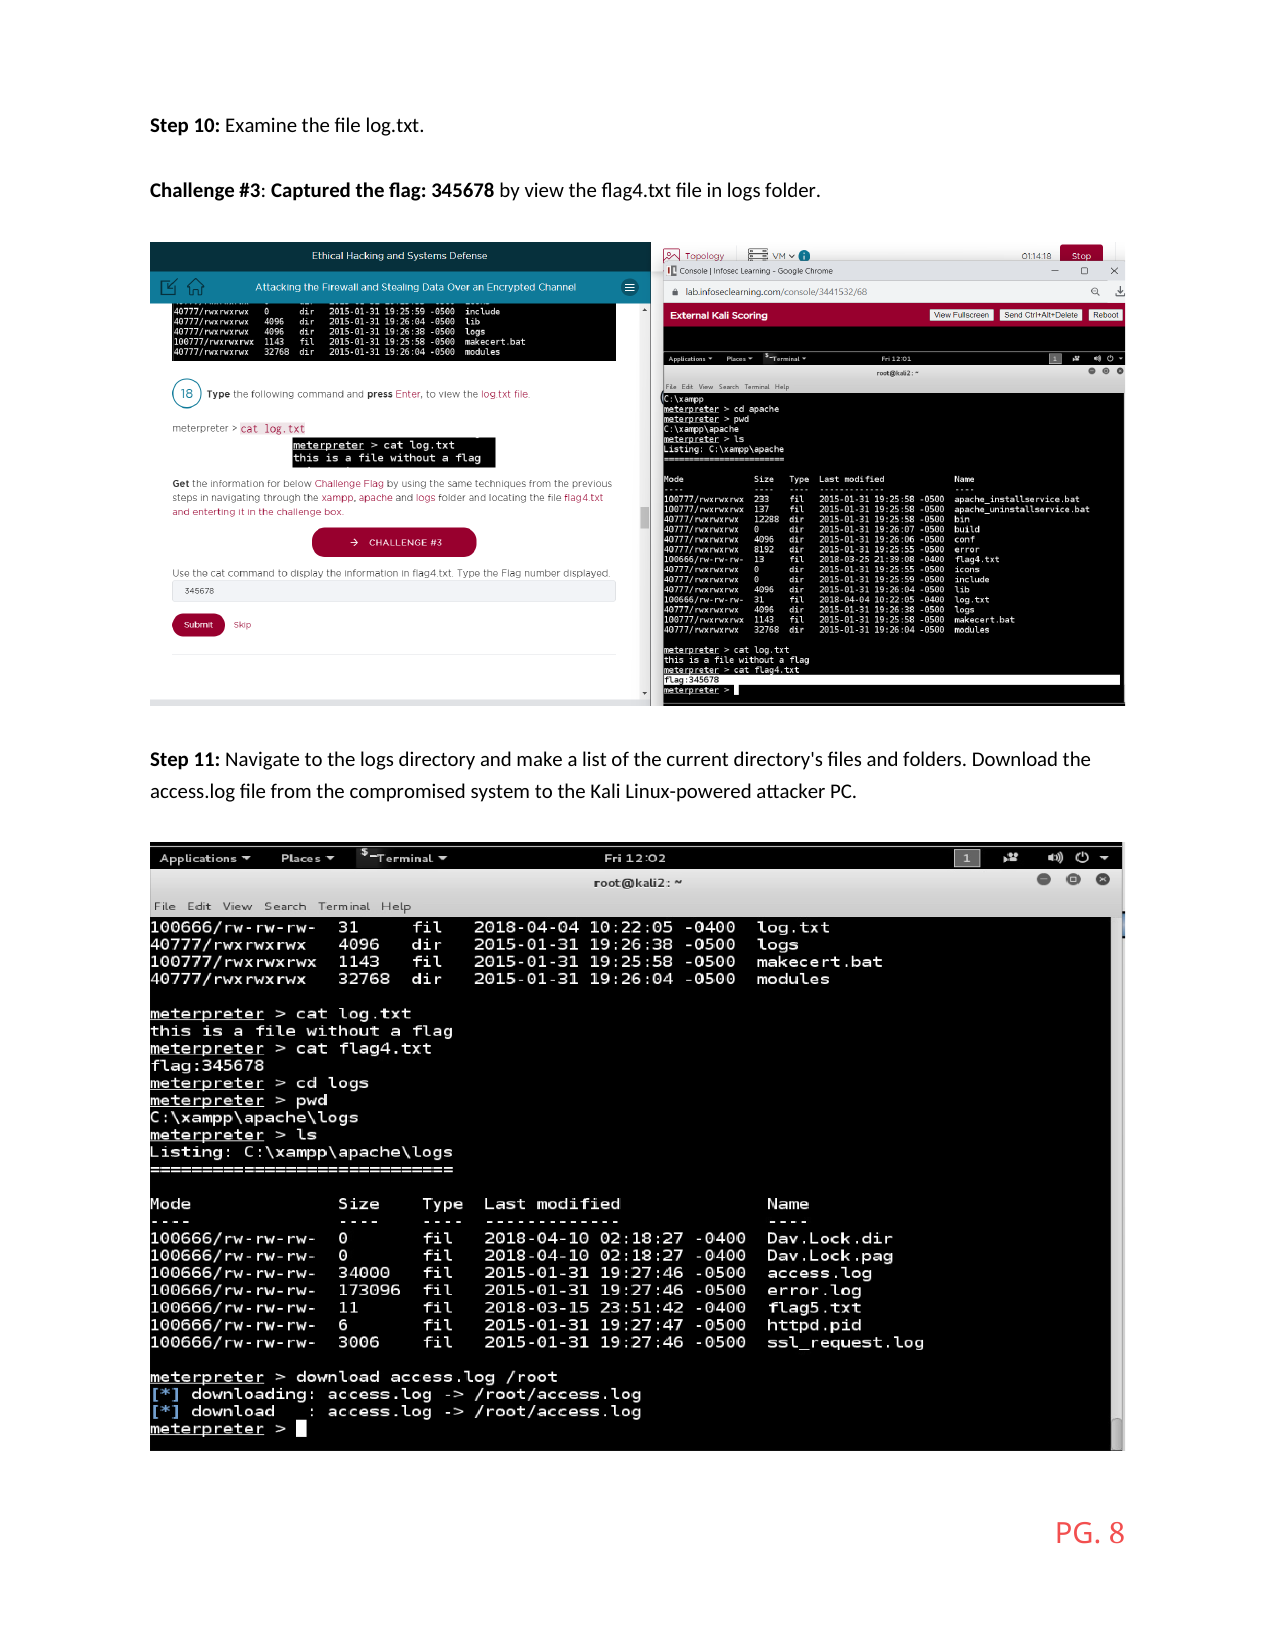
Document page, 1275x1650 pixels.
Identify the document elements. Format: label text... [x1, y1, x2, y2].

text Challenge #3: Captured the flag: 345678 by view the flag4.txt file in logs folder. [150, 178, 1125, 203]
text Step 10: Examine the file log.txt. [150, 112, 1125, 138]
text Step 11: Navigate to the logs directory and make a list of the current directory's files and folders. Download the access.log file from the compromised system to the Kali Linux-powered attacker PC. [150, 746, 1125, 803]
picture [150, 242, 1125, 706]
picture [150, 842, 1125, 1451]
